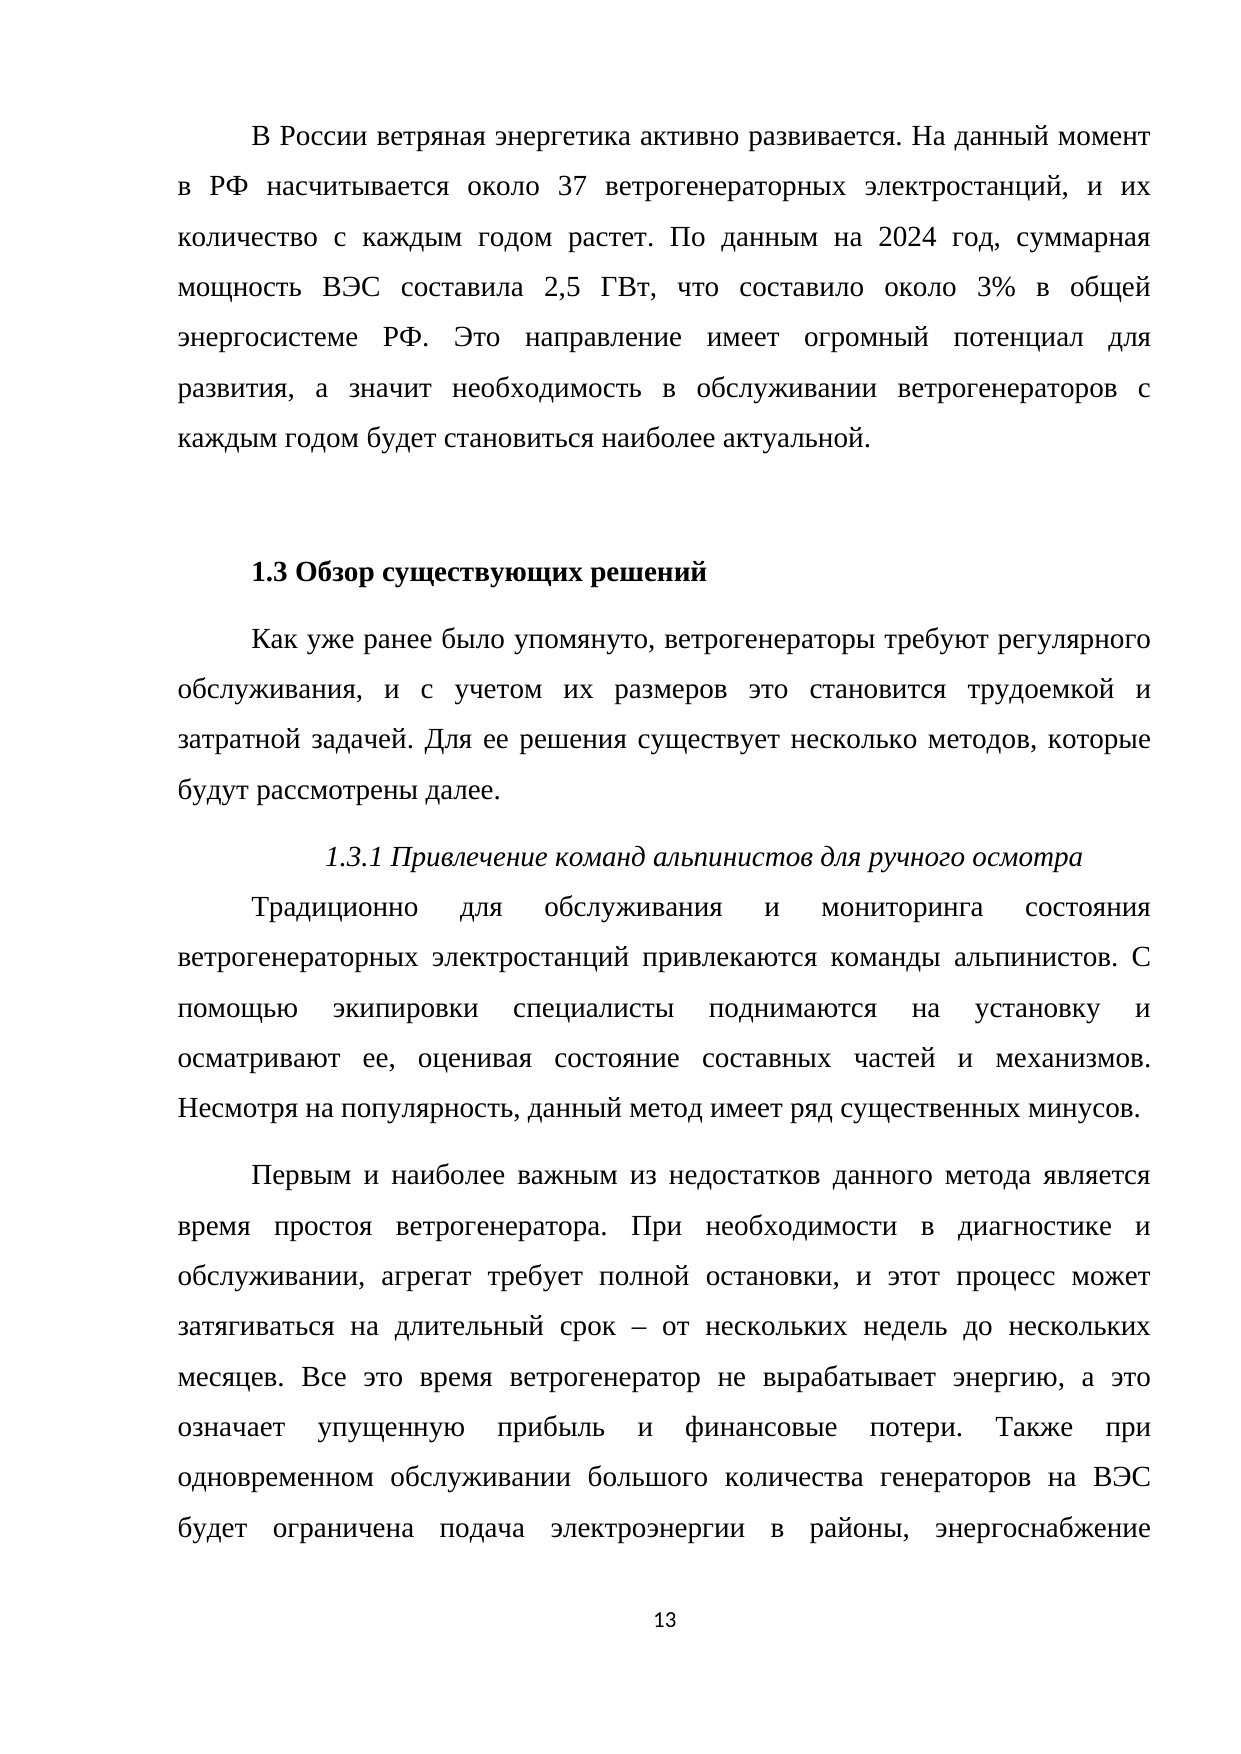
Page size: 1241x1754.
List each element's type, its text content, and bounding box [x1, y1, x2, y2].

subtitle 1.3.1 Привлечение команд альпинистов для ручного осмотра [251, 839, 1152, 872]
text Традиционно для обслуживания и мониторинга состояния ветрогенераторных электростанций привлекаются команды альпинистов. С помощью экипировки специалисты поднимаются на установку и осматривают ее, оценивая состояние составных частей и механизмов. Несмотря на популярность, данный метод имеет ряд существенных минусов. [177, 889, 1152, 1124]
text Как уже ранее было упомянуто, ветрогенераторы требуют регулярного обслуживания, и с учетом их размеров это становится трудоемкой и затратной задачей. Для ее решения существует несколько методов, которые будут рассмотрены далее. [177, 621, 1152, 806]
subtitle 1.3 Обзор существующих решений [177, 554, 1152, 587]
text В России ветряная энергетика активно развивается. На данный момент в РФ насчитывается около 37 ветрогенераторных электростанций, и их количество с каждым годом растет. По данным на 2024 год, суммарная мощность ВЭС составила 2,5 ГВт, что составило около 3% в общей энергосистеме РФ. Это направление имеет огромный потенциал для развития, а значит необходимость в обслуживании ветрогенераторов с каждым годом будет становиться наиболее актуальной. [177, 118, 1152, 453]
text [177, 1157, 1152, 1543]
